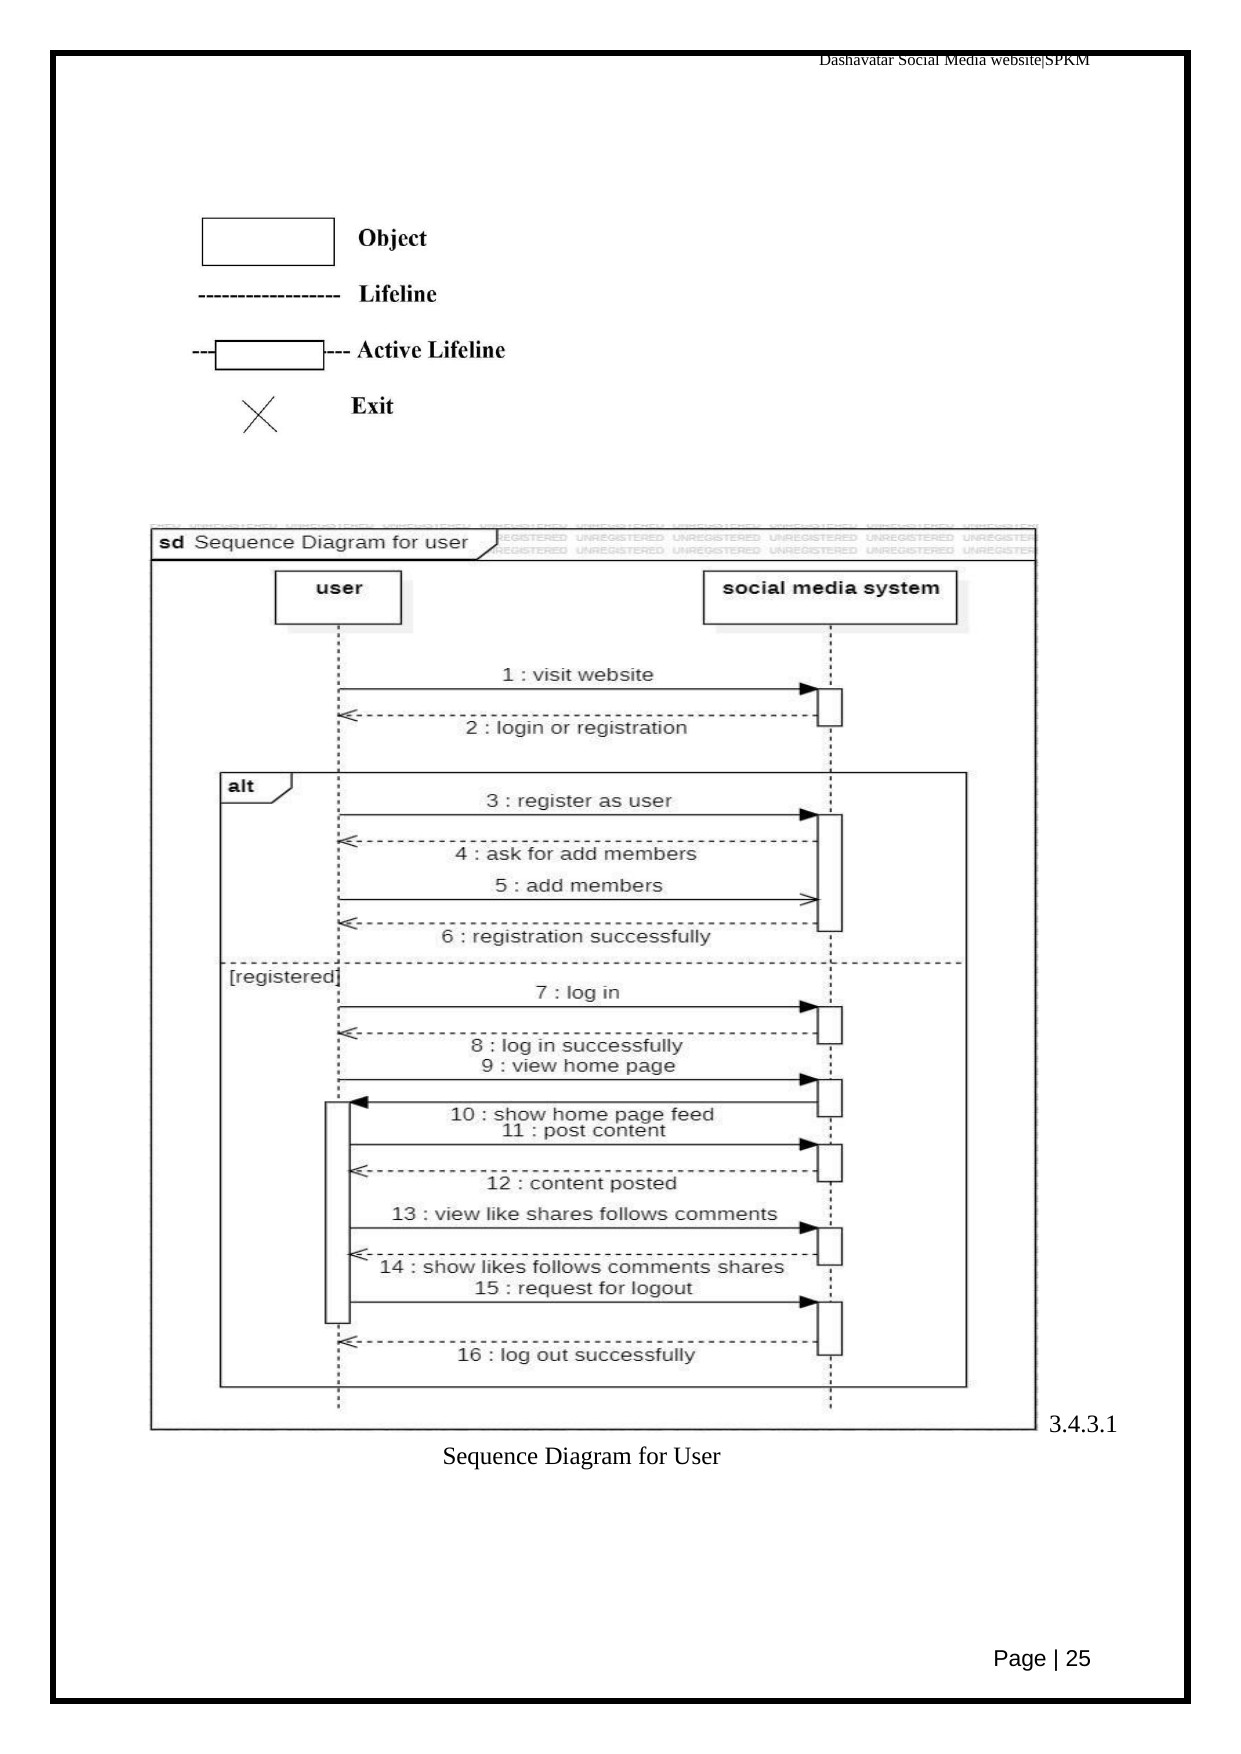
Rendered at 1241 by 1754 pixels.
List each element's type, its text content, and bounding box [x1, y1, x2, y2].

picture [148, 524, 1039, 1433]
picture [187, 202, 580, 451]
